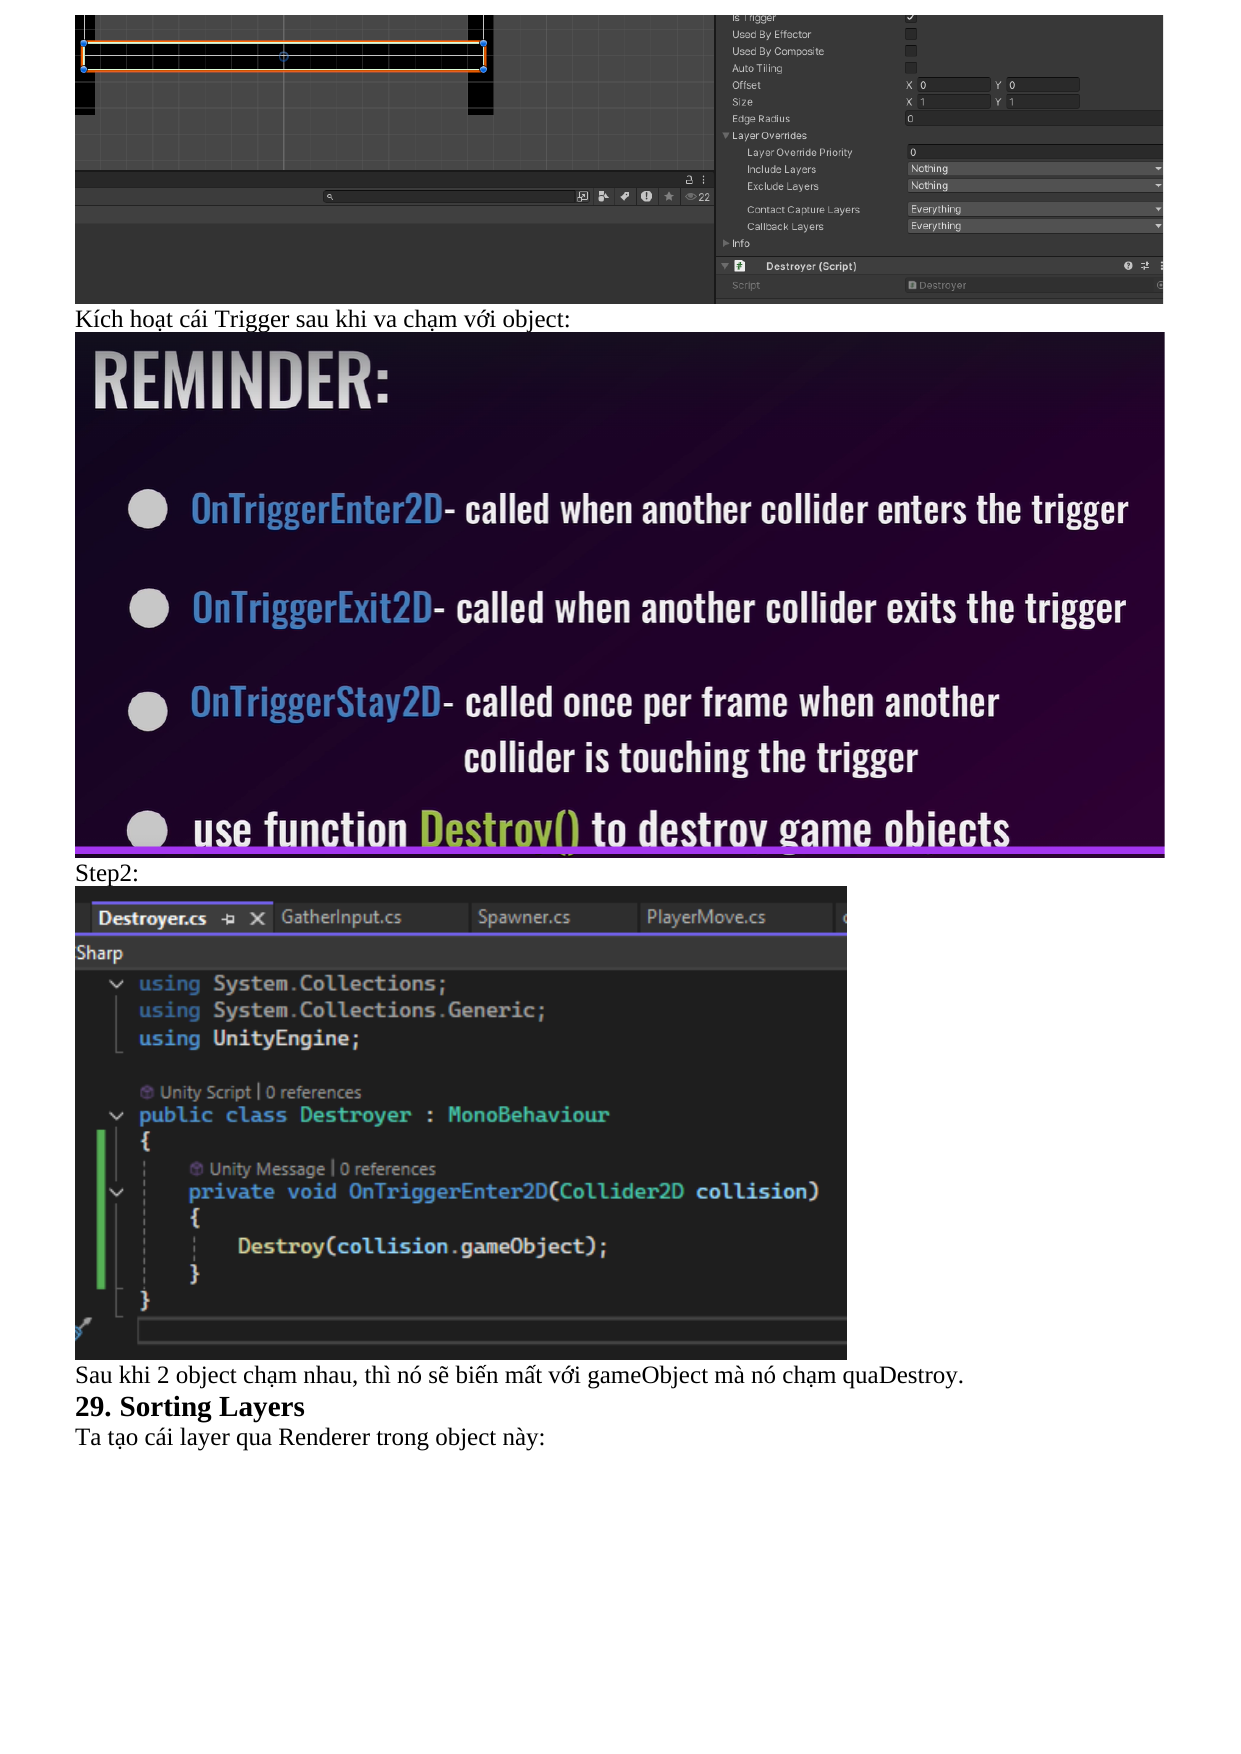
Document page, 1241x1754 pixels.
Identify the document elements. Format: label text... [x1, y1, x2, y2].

picture [75, 15, 1164, 304]
text Sau khi 2 object chạm nhau, thì nó sẽ biến mất với gameObject mà nó chạm quaDestroy. [75, 1360, 1165, 1389]
picture [75, 886, 847, 1360]
text Ta tạo cái layer qua Renderer trong object này: [75, 1422, 1165, 1451]
picture [75, 332, 1165, 858]
text Step2: [75, 858, 1165, 886]
subtitle Sorting Layers [75, 1389, 1165, 1422]
text Kích hoạt cái Trigger sau khi va chạm với object: [75, 304, 1165, 332]
